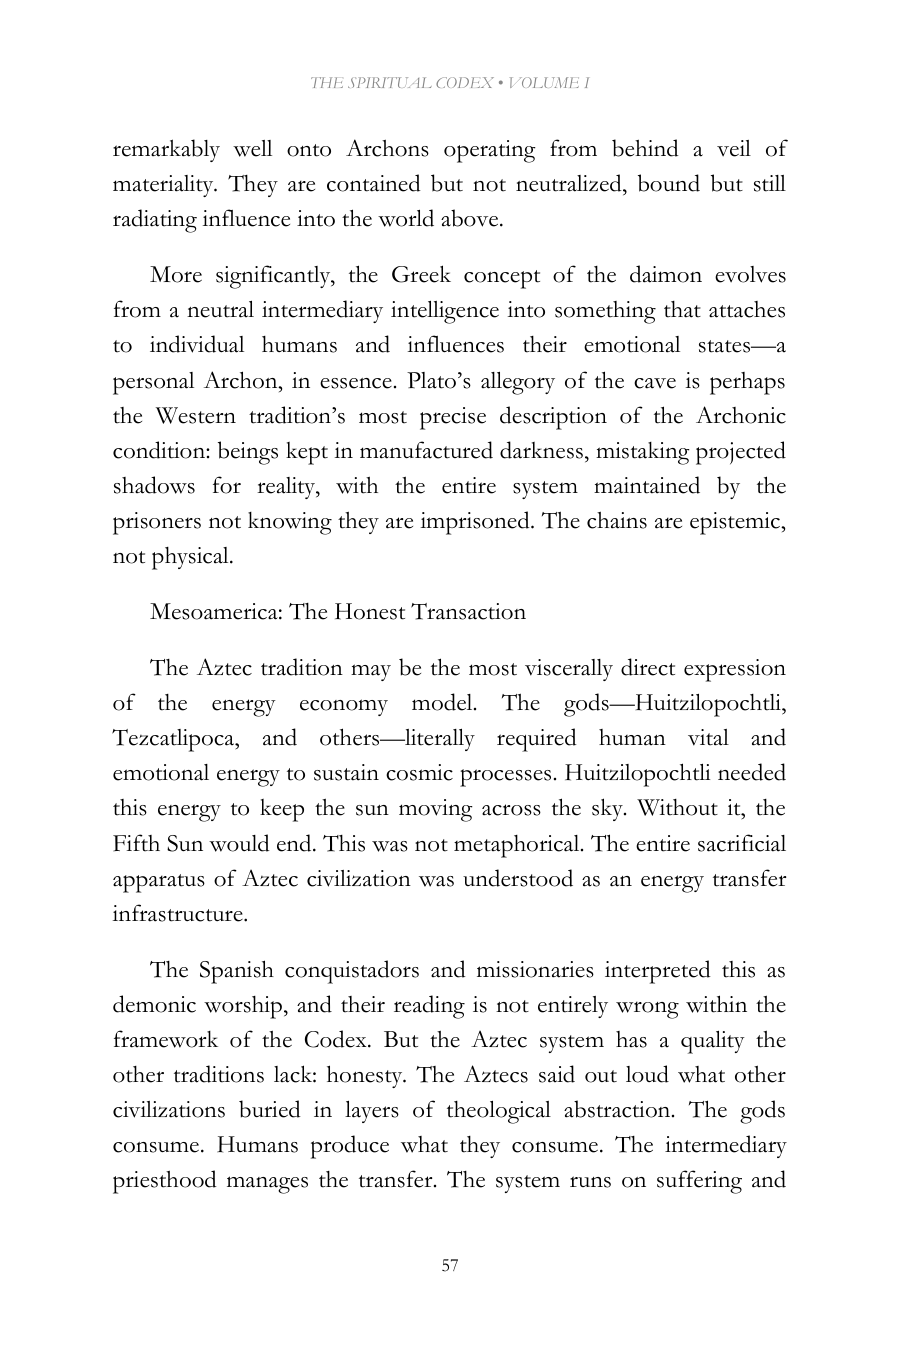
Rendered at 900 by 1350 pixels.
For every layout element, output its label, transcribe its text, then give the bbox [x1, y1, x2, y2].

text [112, 135, 787, 233]
text Mesoamerica: The Honest Transaction [112, 598, 787, 626]
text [112, 956, 787, 1194]
text More significantly, the Greek concept of the daimon evolves from a neutral intermediary intelligence into something that attaches to individual humans and influences their emotional states—a personal Archon, in essence. Plato’s allegory of the cave is perhaps the Western tradition’s most precise description of the Archonic condition: beings kept in manufactured darkness, mistaking projected shadows for reality, with the entire system maintained by the prisoners not knowing they are imprisoned. The chains are epistemic, not physical. [112, 261, 787, 570]
text The Aztec tradition may be the most viscerally direct expression of the energy economy model. The gods—Huitzilopochtli, Tezcatlipoca, and others—literally required human vital and emotional energy to sustain cosmic processes. Huitzilopochtli needed this energy to keep the sun moving across the sky. Without it, the Fifth Sun would end. This was not metaphorical. The entire sacrificial apparatus of Aztec civilization was understood as an energy transfer infrastructure. [112, 654, 787, 928]
